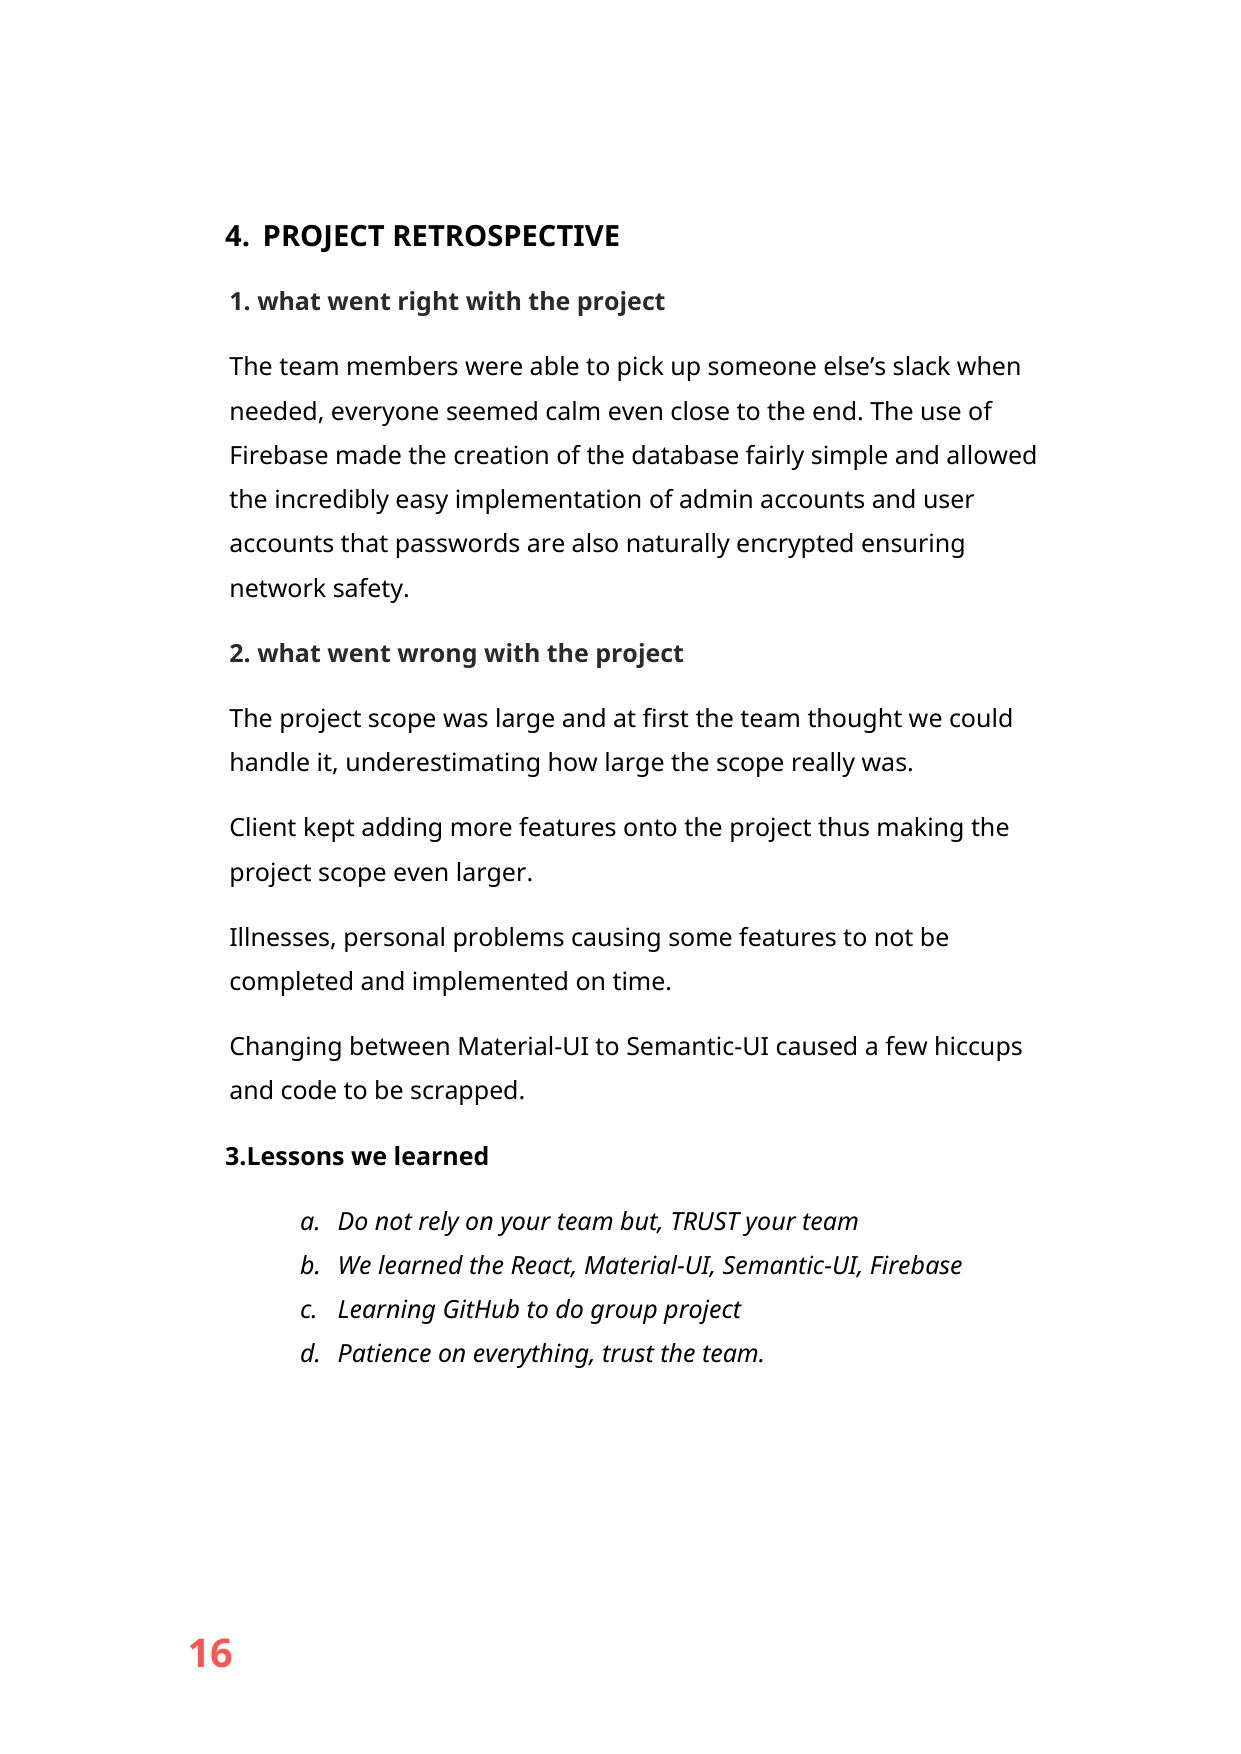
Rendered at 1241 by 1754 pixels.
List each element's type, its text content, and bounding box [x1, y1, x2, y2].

text 3.Lessons we learned [225, 1138, 1053, 1172]
list Learning GitHub to do group project [300, 1292, 1053, 1326]
text Changing between Material-UI to Semantic-UI caused a few hiccups and code to be scrapped. [229, 1029, 1053, 1107]
text The project scope was large and at first the team thought we could handle it, underestimating how large the scope really was. [229, 701, 1053, 779]
list We learned the React, Material-UI, Semantic-UI, Firebase [300, 1247, 1053, 1282]
list Do not rely on your team but, TRUST your team [300, 1203, 1053, 1237]
subtitle Project retrospective [225, 215, 1053, 255]
list Patience on everything, trust the team. [300, 1336, 1053, 1370]
text Client kept adding more features onto the project thus making the project scope even larger. [229, 810, 1053, 888]
text 1. what went right with the project [229, 284, 1053, 318]
text 2. what went wrong with the project [229, 636, 1053, 669]
text Illnesses, personal problems causing some features to not be completed and implemented on time. [229, 919, 1053, 998]
text The team members were able to pick up someone else’s slack when needed, everyone seemed calm even close to the end. The use of Firebase made the creation of the database fairly simple and allowed the incredibly easy implementation of admin accounts and user accounts that passwords are also naturally encrypted ensuring network safety. [229, 349, 1053, 604]
